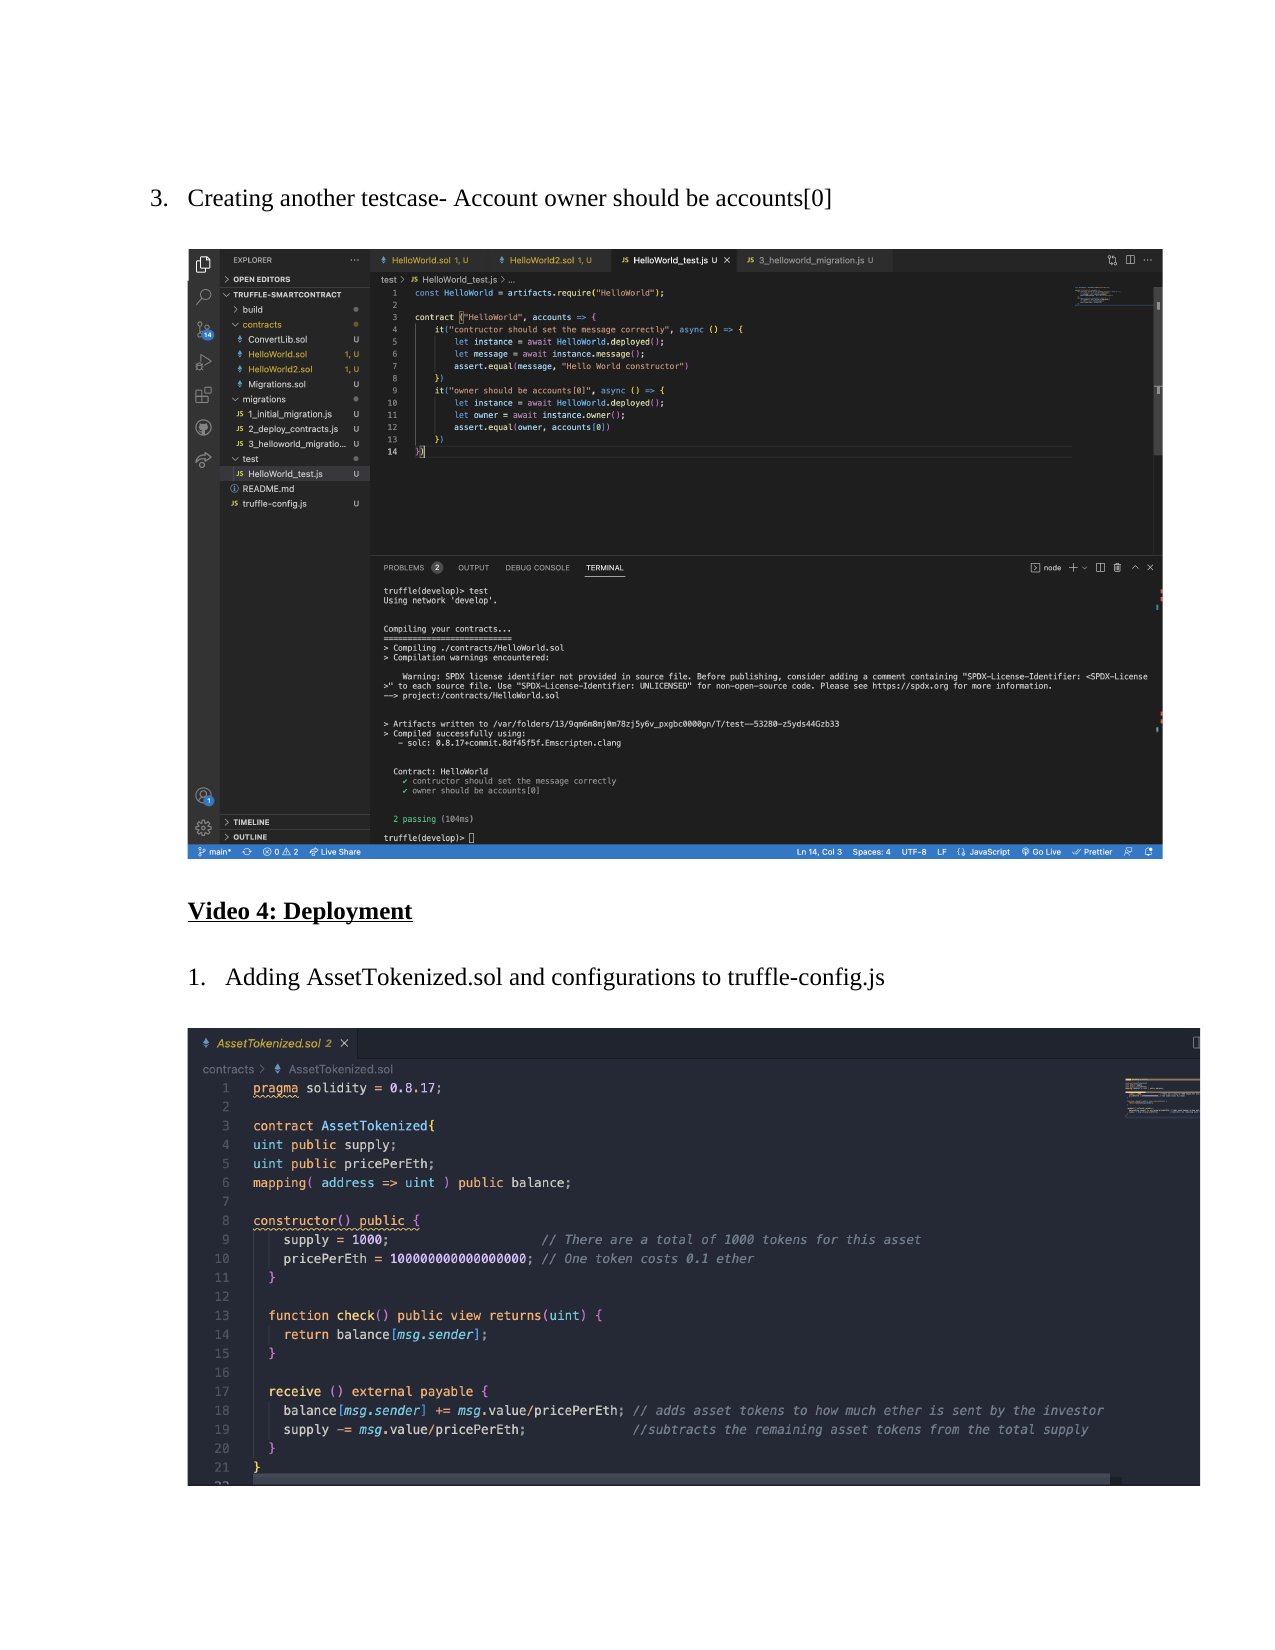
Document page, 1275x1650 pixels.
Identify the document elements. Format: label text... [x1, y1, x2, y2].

list Adding AssetTokenized.sol and configurations to truffle-config.js [187, 962, 1125, 991]
list Video 4: Deployment [187, 896, 1125, 925]
picture [187, 249, 1163, 859]
list Creating another testcase- Account owner should be accounts[0] [150, 183, 1125, 212]
picture [187, 1028, 1200, 1486]
